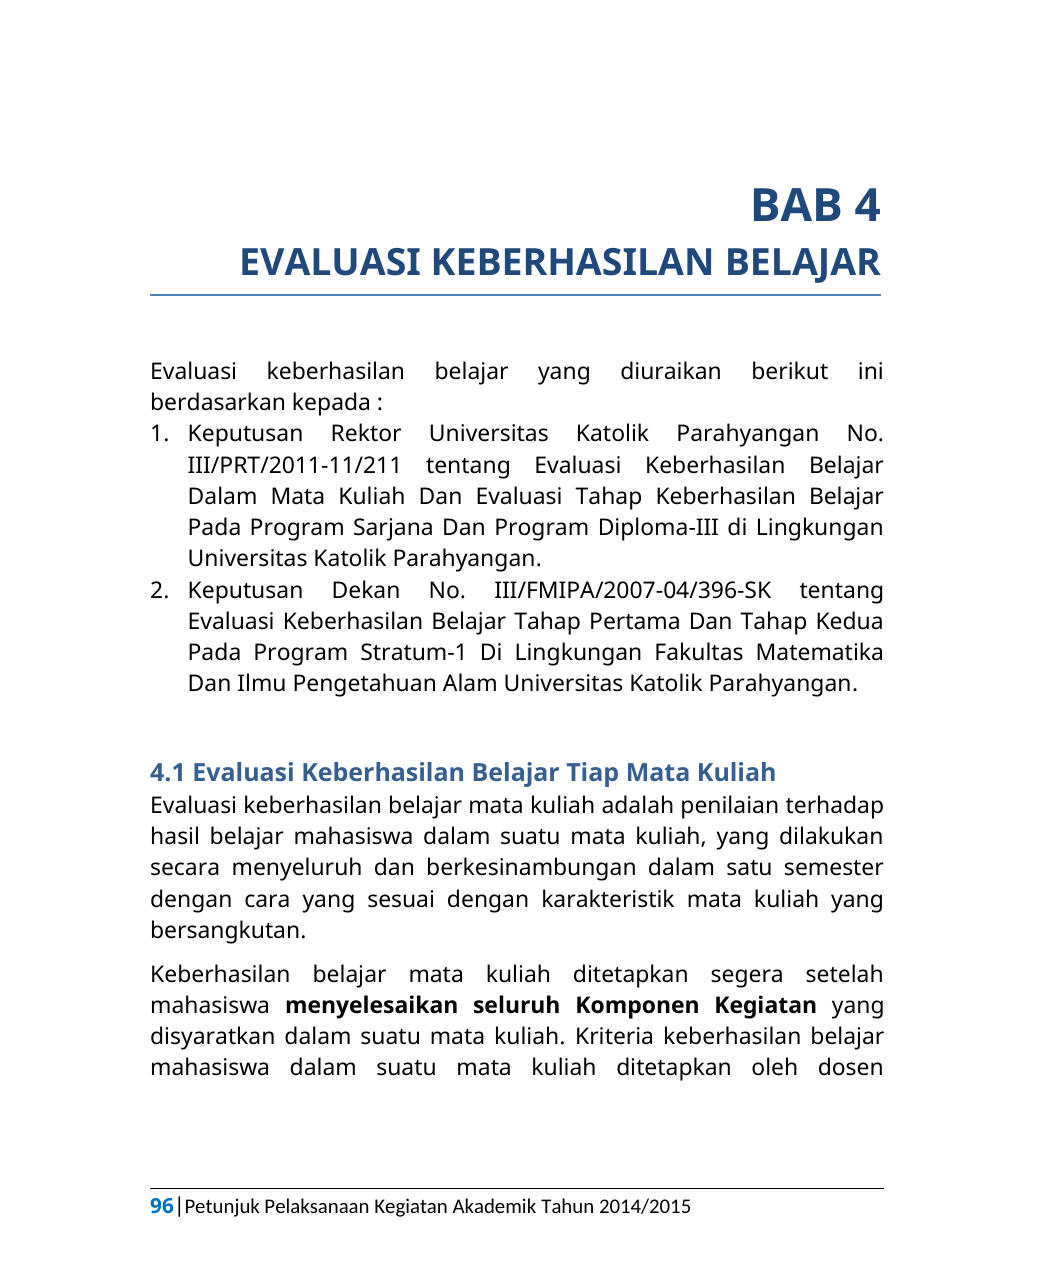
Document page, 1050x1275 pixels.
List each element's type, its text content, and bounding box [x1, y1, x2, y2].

text 4.1 Evaluasi Keberhasilan Belajar Tiap Mata Kuliah [150, 755, 884, 789]
text Evaluasi keberhasilan belajar mata kuliah adalah penilaian terhadap hasil belajar mahasiswa dalam suatu mata kuliah, yang dilakukan secara menyeluruh dan berkesinambungan dalam satu semester dengan cara yang sesuai dengan karakteristik mata kuliah yang bersangkutan. [150, 789, 884, 945]
list Keputusan Dekan No. III/FMIPA/2007-04/396-SK tentang Evaluasi Keberhasilan Belajar Tahap Pertama Dan Tahap Kedua Pada Program Stratum-1 Di Lingkungan Fakultas Matematika Dan Ilmu Pengetahuan Alam Universitas Katolik Parahyangan. [150, 574, 884, 699]
list Keputusan Rektor Universitas Katolik Parahyangan No. III/PRT/2011-11/211 tentang Evaluasi Keberhasilan Belajar Dalam Mata Kuliah Dan Evaluasi Tahap Keberhasilan Belajar Pada Program Sarjana Dan Program Diploma-III di Lingkungan Universitas Katolik Parahyangan. [150, 417, 884, 574]
text Evaluasi keberhasilan belajar yang diuraikan berikut ini berdasarkan kepada : [150, 355, 884, 417]
text BAB 4 [150, 173, 881, 235]
text EVALUASI KEBERHASILAN BELAJAR [150, 235, 881, 294]
